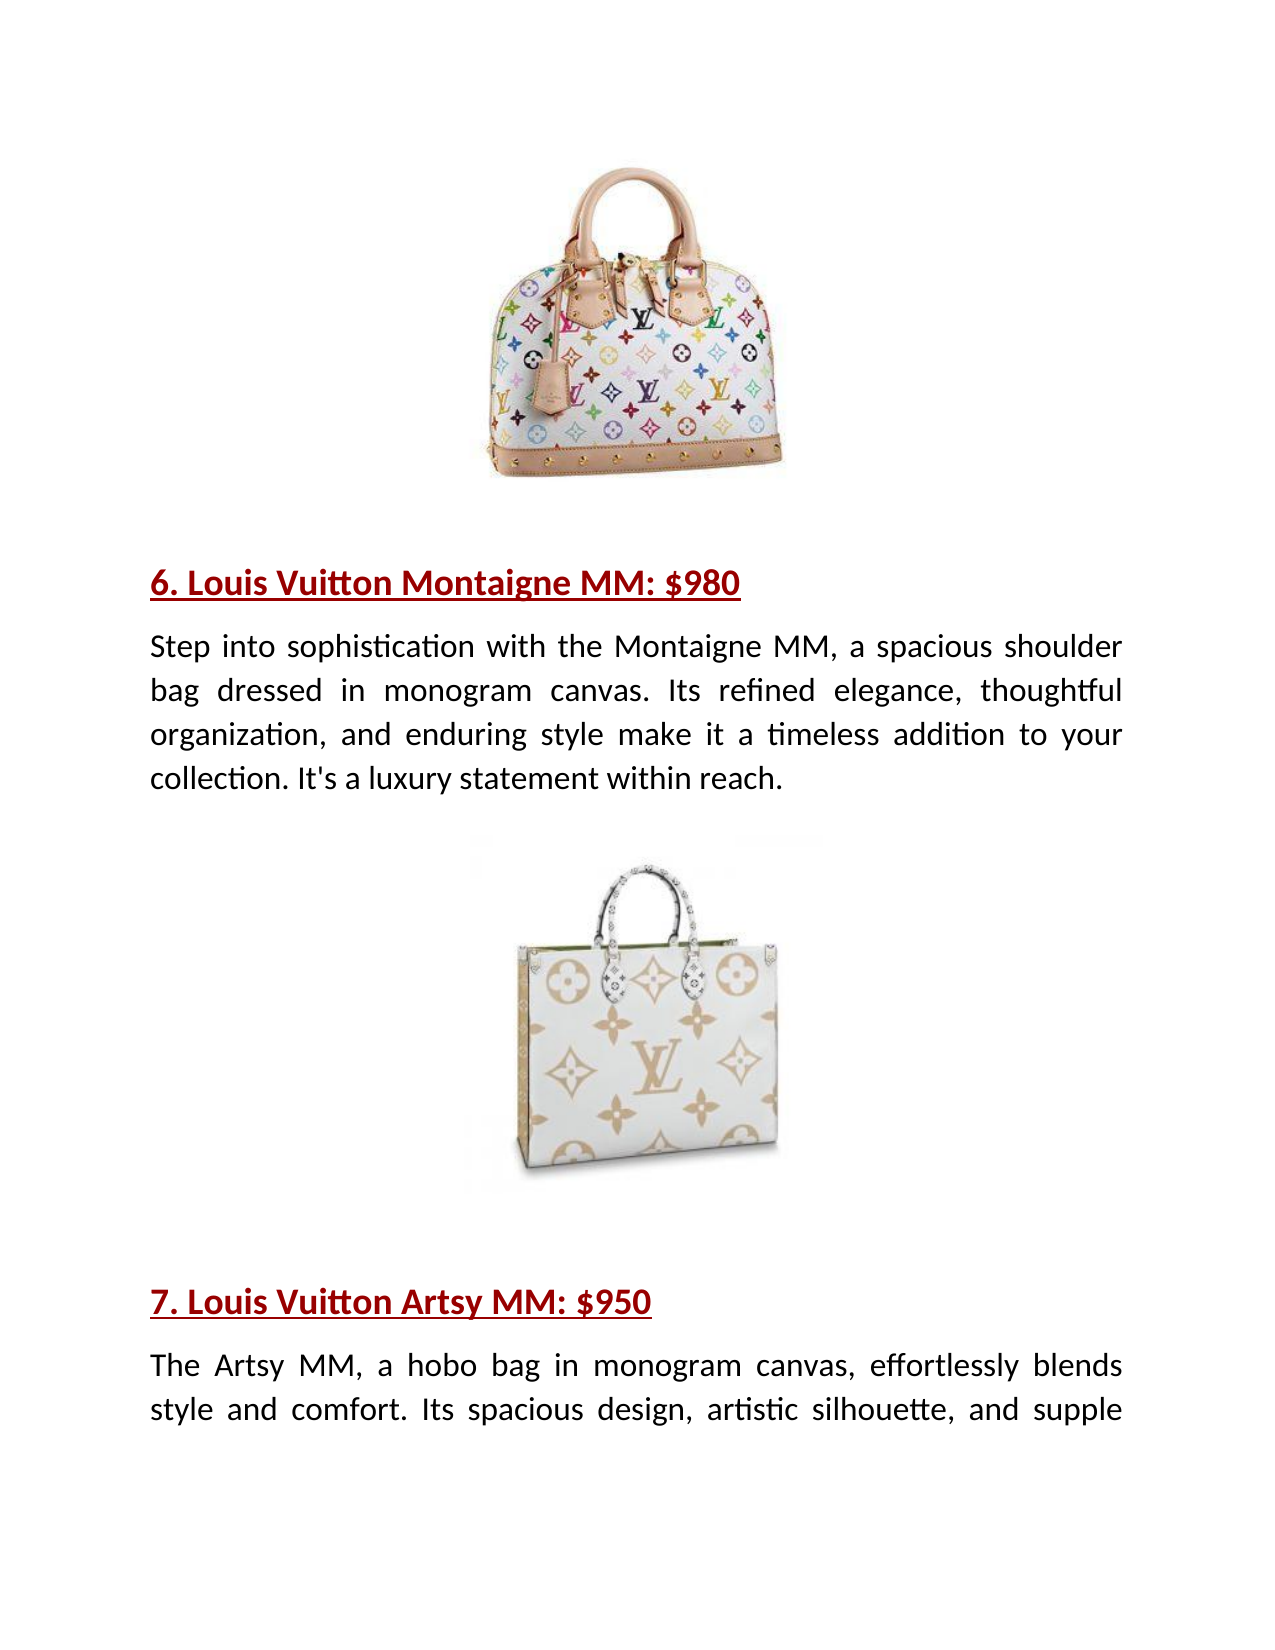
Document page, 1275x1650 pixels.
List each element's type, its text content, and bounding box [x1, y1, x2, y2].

text 7. Louis Vuitton Artsy MM: $950 [150, 1278, 1124, 1323]
text 6. Louis Vuitton Montaigne MM: $980 [150, 559, 1124, 605]
picture [464, 834, 824, 1194]
text Step into sophistication with the Montaigne MM, a spacious shoulder bag dressed in monogram canvas. Its refined elegance, thoughtful organization, and enduring style make it a timeless addition to your collection. It's a luxury statement within reach. [150, 625, 1124, 798]
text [150, 1344, 1124, 1428]
picture [450, 150, 805, 496]
